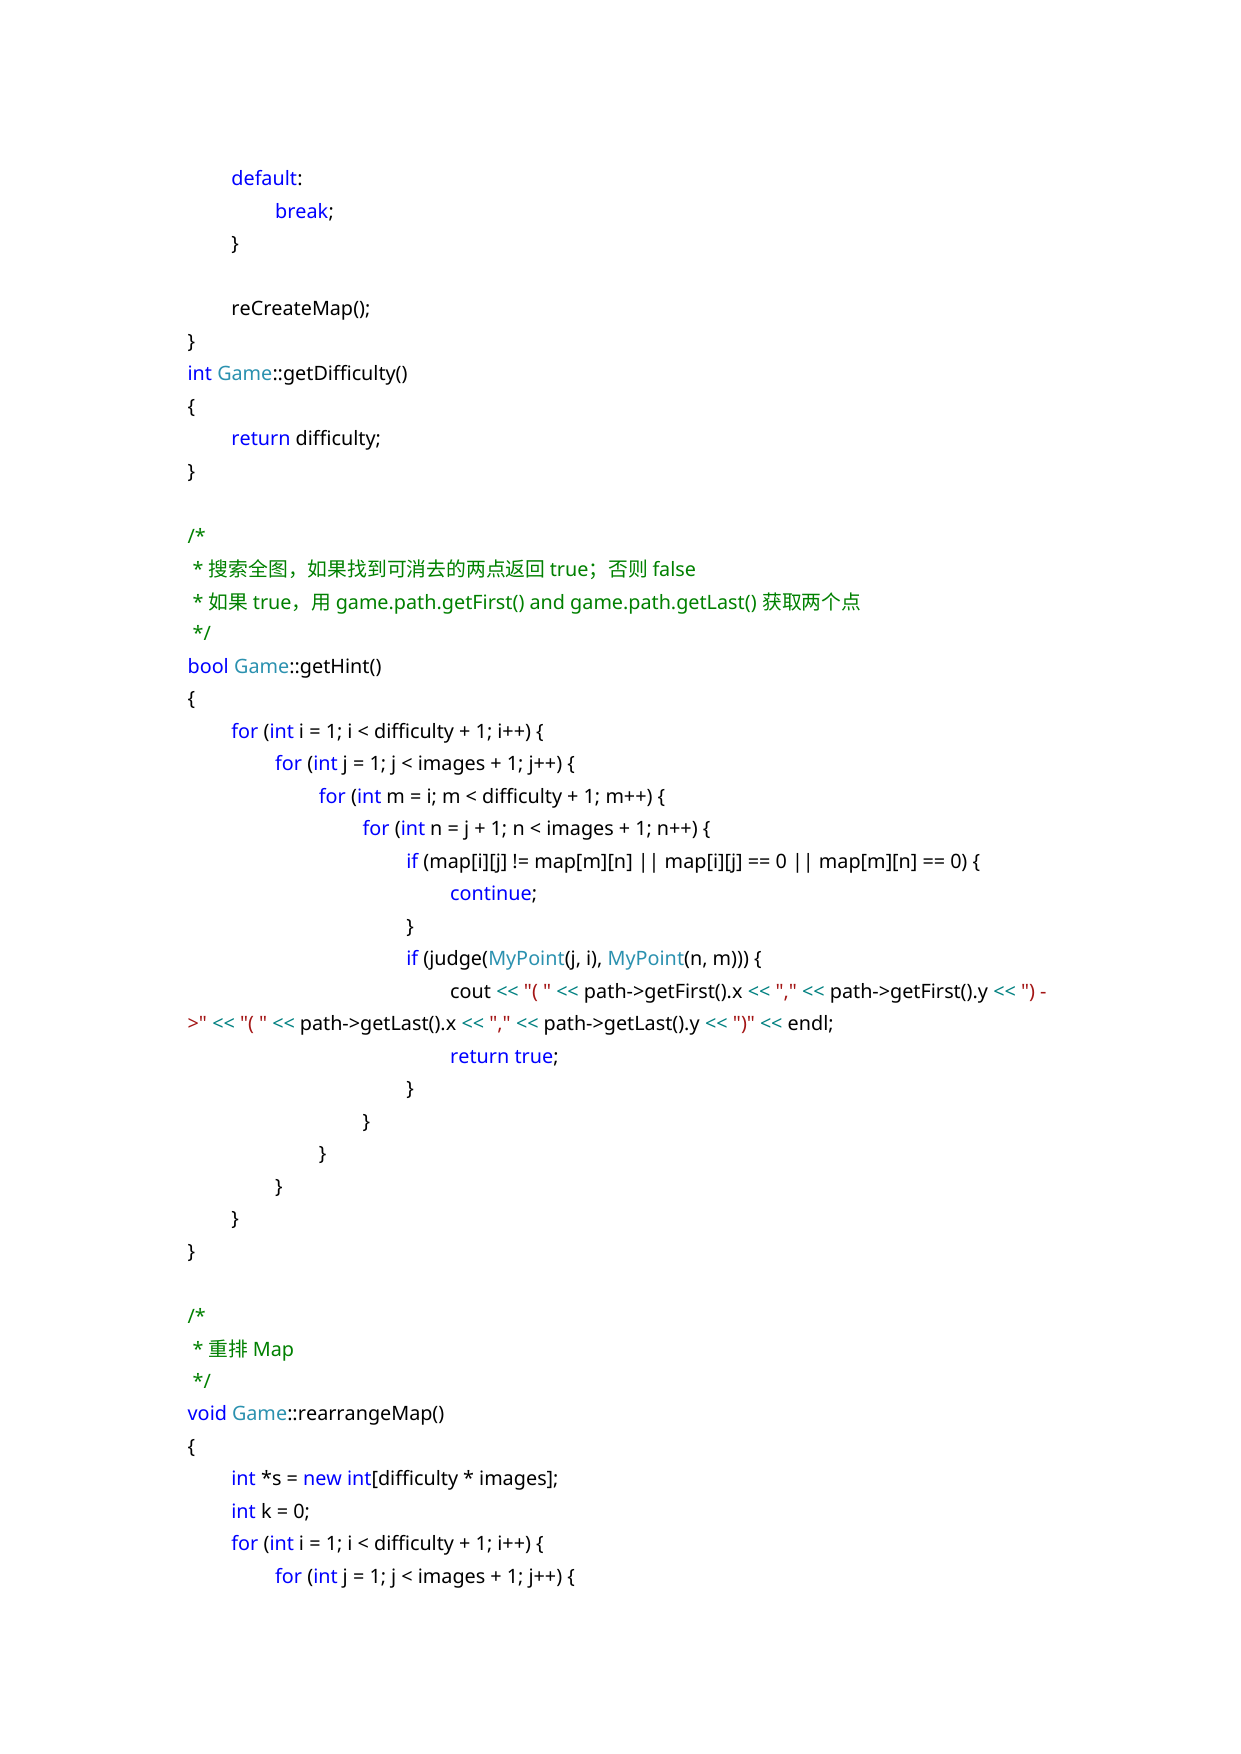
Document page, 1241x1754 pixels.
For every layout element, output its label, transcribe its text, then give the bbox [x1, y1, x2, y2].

text /* [187, 1299, 1053, 1332]
text } [187, 454, 1053, 487]
text return true; [187, 1039, 1053, 1072]
text int k = 0; [187, 1494, 1053, 1527]
text for (int m = i; m < difficulty + 1; m++) { [187, 779, 1053, 812]
text } [187, 227, 1053, 259]
text for (int i = 1; i < difficulty + 1; i++) { [187, 714, 1053, 747]
text * 如果 true，用 game.path.getFirst() and game.path.getLast() 获取两个点 [187, 584, 1053, 617]
text default: [187, 162, 1053, 194]
text bool Game::getHint() [187, 649, 1053, 682]
text continue; [187, 877, 1053, 909]
text return difficulty; [187, 422, 1053, 454]
text } [187, 324, 1053, 357]
text reCreateMap(); [187, 292, 1053, 324]
text break; [187, 194, 1053, 227]
text { [187, 682, 1053, 714]
text if (map[i][j] != map[m][n] || map[i][j] == 0 || map[m][n] == 0) { [187, 844, 1053, 877]
text */ [187, 1364, 1053, 1397]
text } [187, 1202, 1053, 1234]
text for (int i = 1; i < difficulty + 1; i++) { [187, 1527, 1053, 1559]
text { [187, 1429, 1053, 1462]
text int *s = new int[difficulty * images]; [187, 1462, 1053, 1494]
text } [187, 1169, 1053, 1202]
text for (int n = j + 1; n < images + 1; n++) { [187, 812, 1053, 844]
text * 搜索全图，如果找到可消去的两点返回 true；否则 false [187, 552, 1053, 584]
text * 重排 Map [187, 1332, 1053, 1364]
text int Game::getDifficulty() [187, 357, 1053, 389]
text } [187, 1234, 1053, 1267]
text } [187, 1104, 1053, 1137]
text void Game::rearrangeMap() [187, 1397, 1053, 1429]
text /* [187, 519, 1053, 552]
text if (judge(MyPoint(j, i), MyPoint(n, m))) { [187, 942, 1053, 974]
text } [187, 1137, 1053, 1169]
text cout << "( " << path->getFirst().x << "," << path->getFirst().y << ") ->" << "( " << path->getLast().x << "," << path->getLast().y << ")" << endl; [187, 974, 1053, 1039]
text */ [187, 617, 1053, 649]
text } [187, 909, 1053, 942]
text { [187, 389, 1053, 422]
text } [187, 1072, 1053, 1104]
text for (int j = 1; j < images + 1; j++) { [187, 1559, 1053, 1592]
text for (int j = 1; j < images + 1; j++) { [187, 747, 1053, 779]
